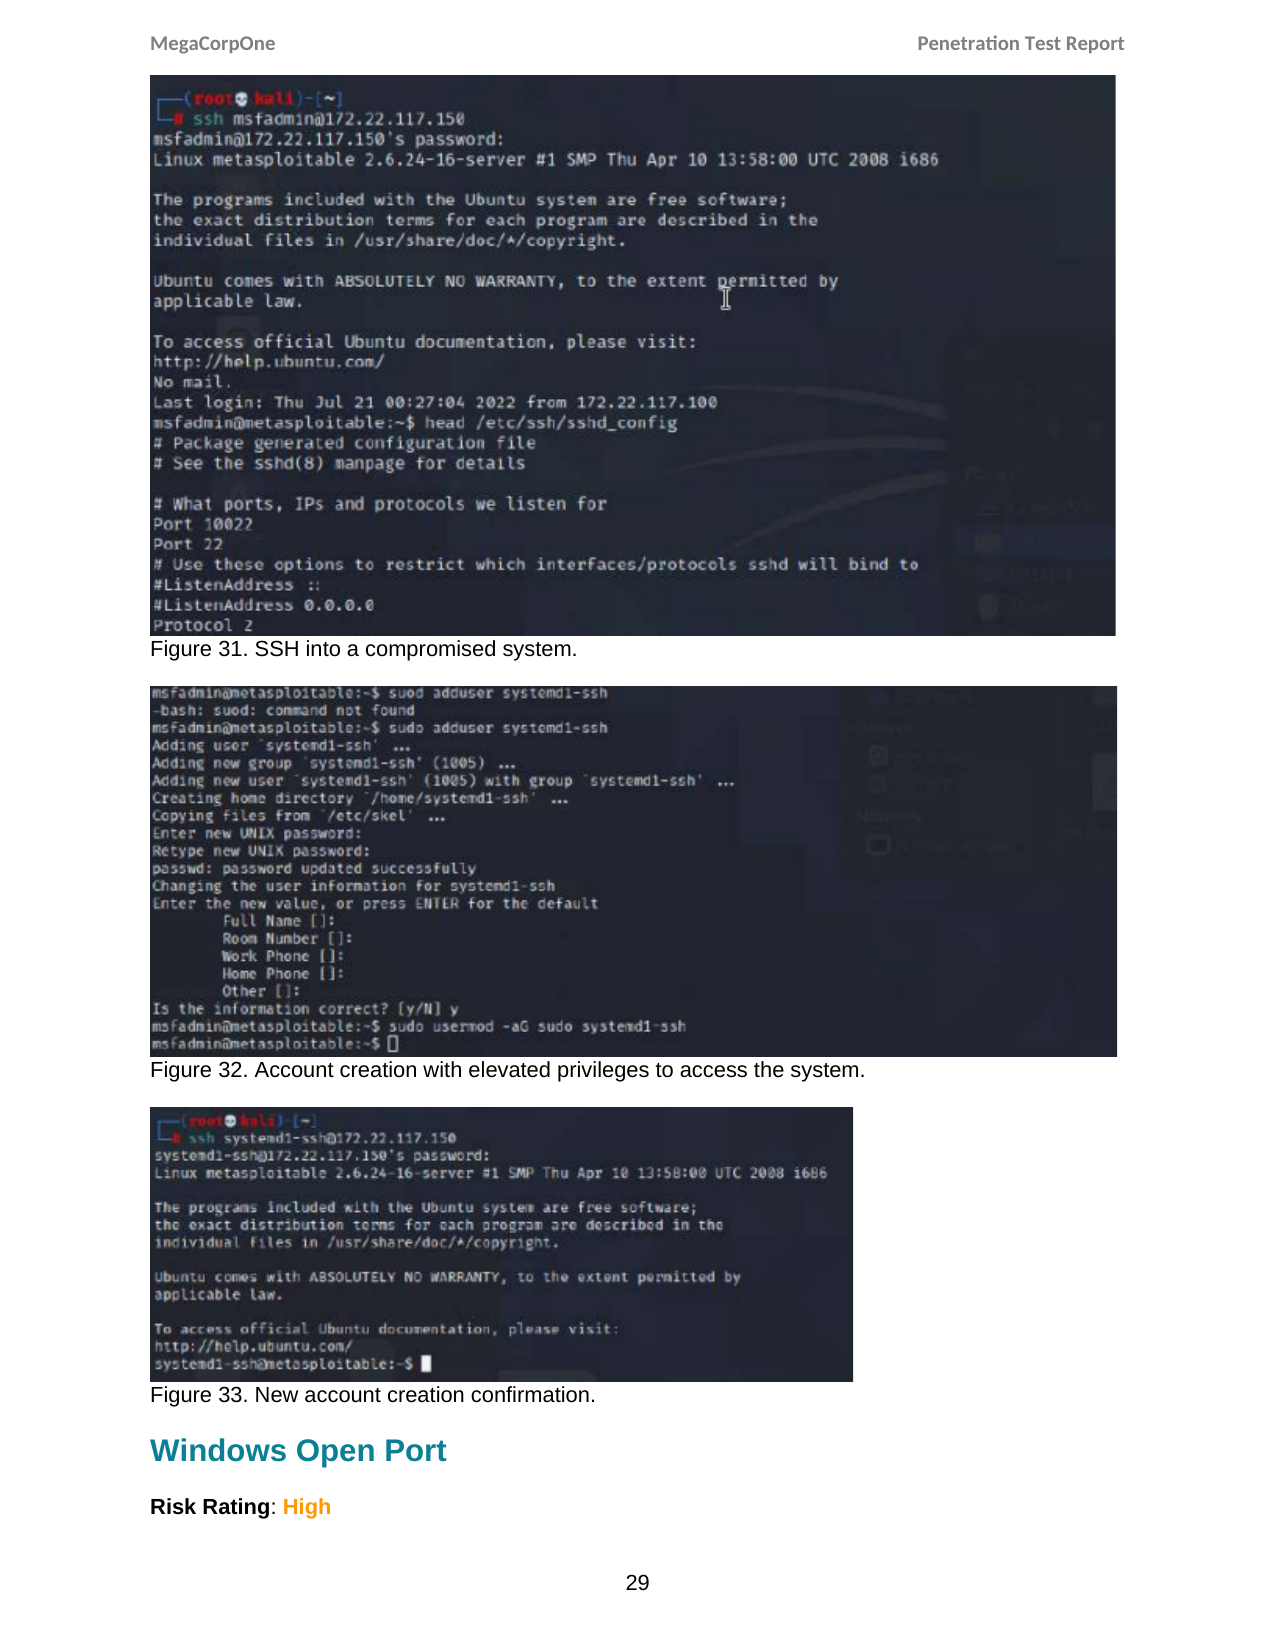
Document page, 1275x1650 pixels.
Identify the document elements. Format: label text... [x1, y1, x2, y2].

text Figure 32. Account creation with elevated privileges to access the system. [150, 1057, 1125, 1082]
picture [150, 75, 1116, 636]
picture [150, 1107, 854, 1382]
picture [150, 686, 1118, 1057]
text Figure 33. New account creation confirmation. [150, 1382, 1125, 1407]
subtitle Windows Open Port [150, 1432, 1125, 1468]
text Risk Rating: High [150, 1494, 1125, 1519]
text Figure 31. SSH into a compromised system. [150, 636, 1125, 661]
